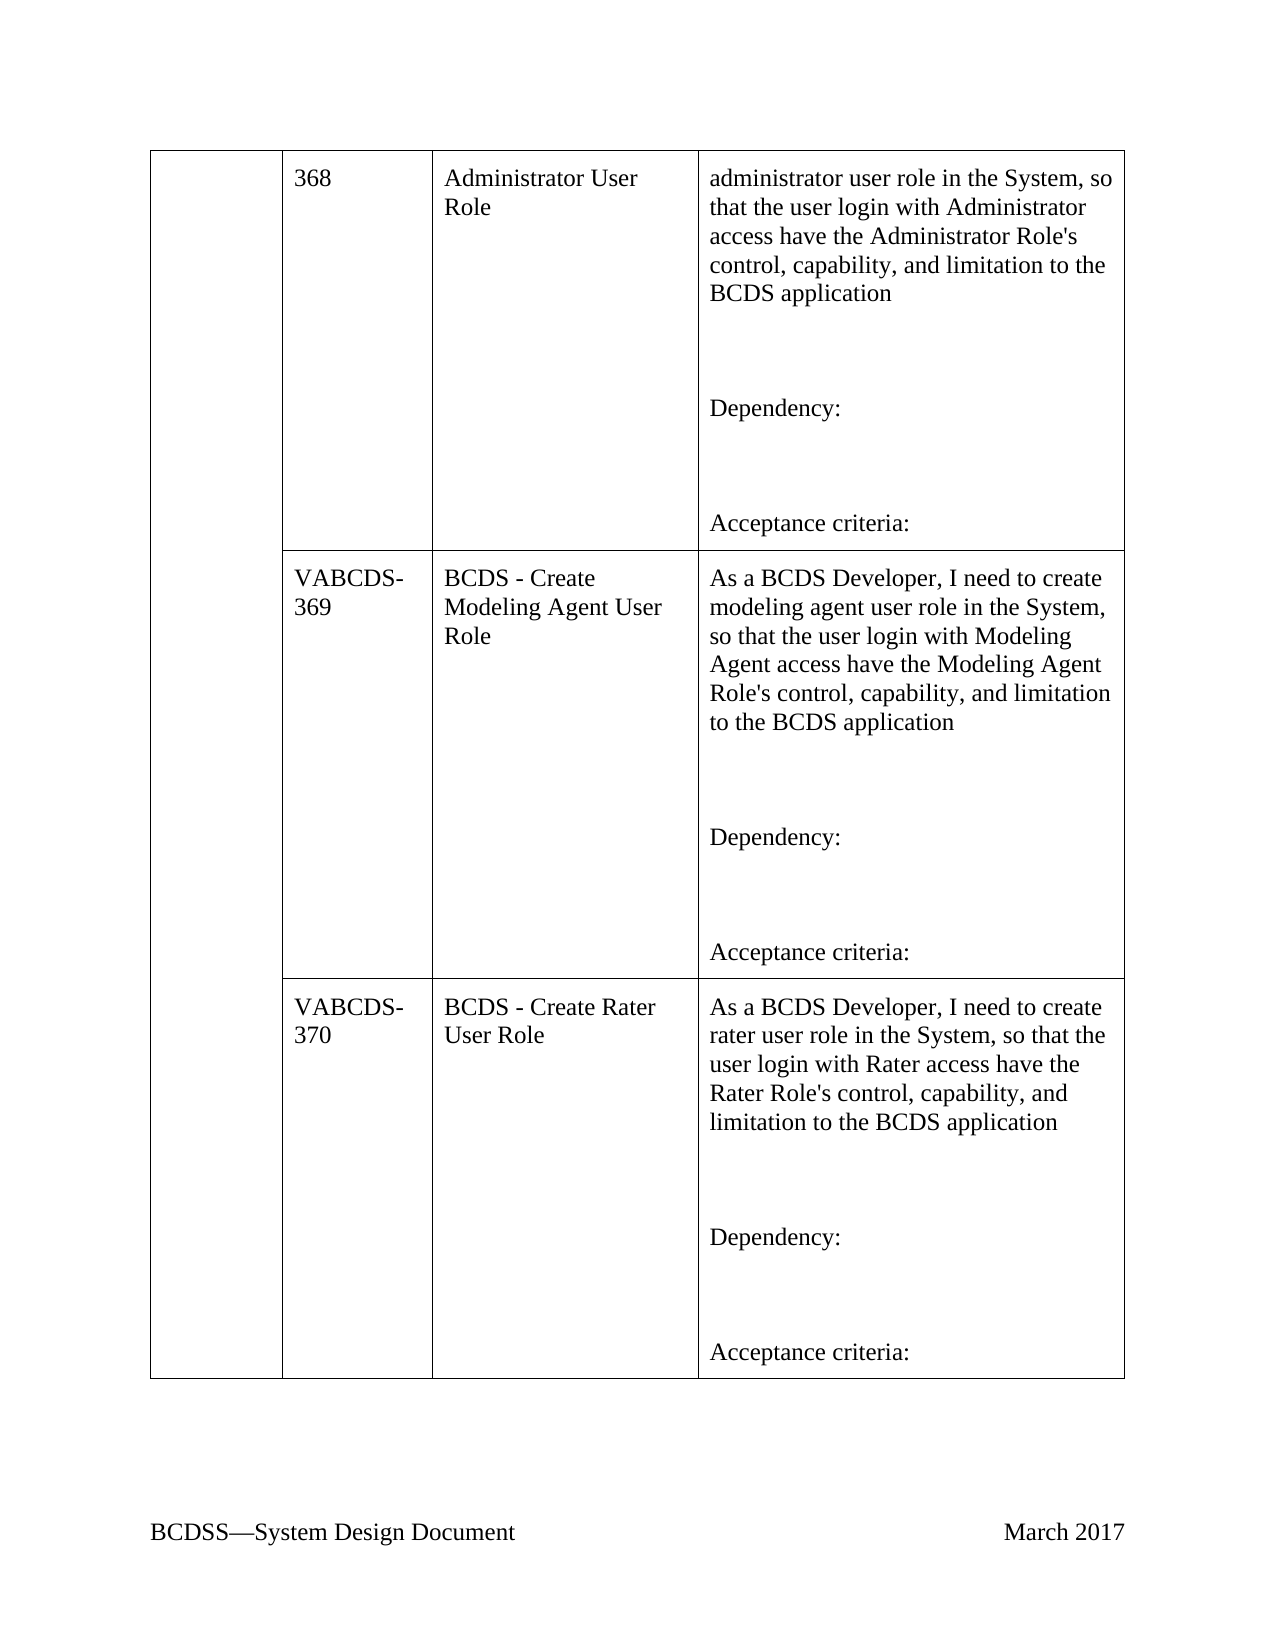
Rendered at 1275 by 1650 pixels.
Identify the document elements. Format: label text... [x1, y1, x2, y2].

table_cell As a BCDS Developer, I need to create modeling agent user role in the System, so that the user login with Modeling Agent access have the Modeling Agent Role's control, capability, and limitation to the BCDS application Dependency: Acceptance criteria: [699, 551, 1124, 978]
table_cell VABCDS-368 [283, 151, 432, 550]
table_cell VABCDS-369 [283, 551, 432, 978]
table_cell As a BCDS Developer, I need to create rater user role in the System, so that the user login with Rater access have the Rater Role's control, capability, and limitation to the BCDS application Dependency: Acceptance criteria: [699, 979, 1124, 1378]
table_cell BCDS - Create Modeling Agent User Role [433, 551, 698, 978]
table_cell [433, 151, 698, 550]
table_cell VABCDS-370 [283, 979, 432, 1378]
table_cell BCDS - Create Rater User Role [433, 979, 698, 1378]
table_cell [699, 151, 1124, 550]
